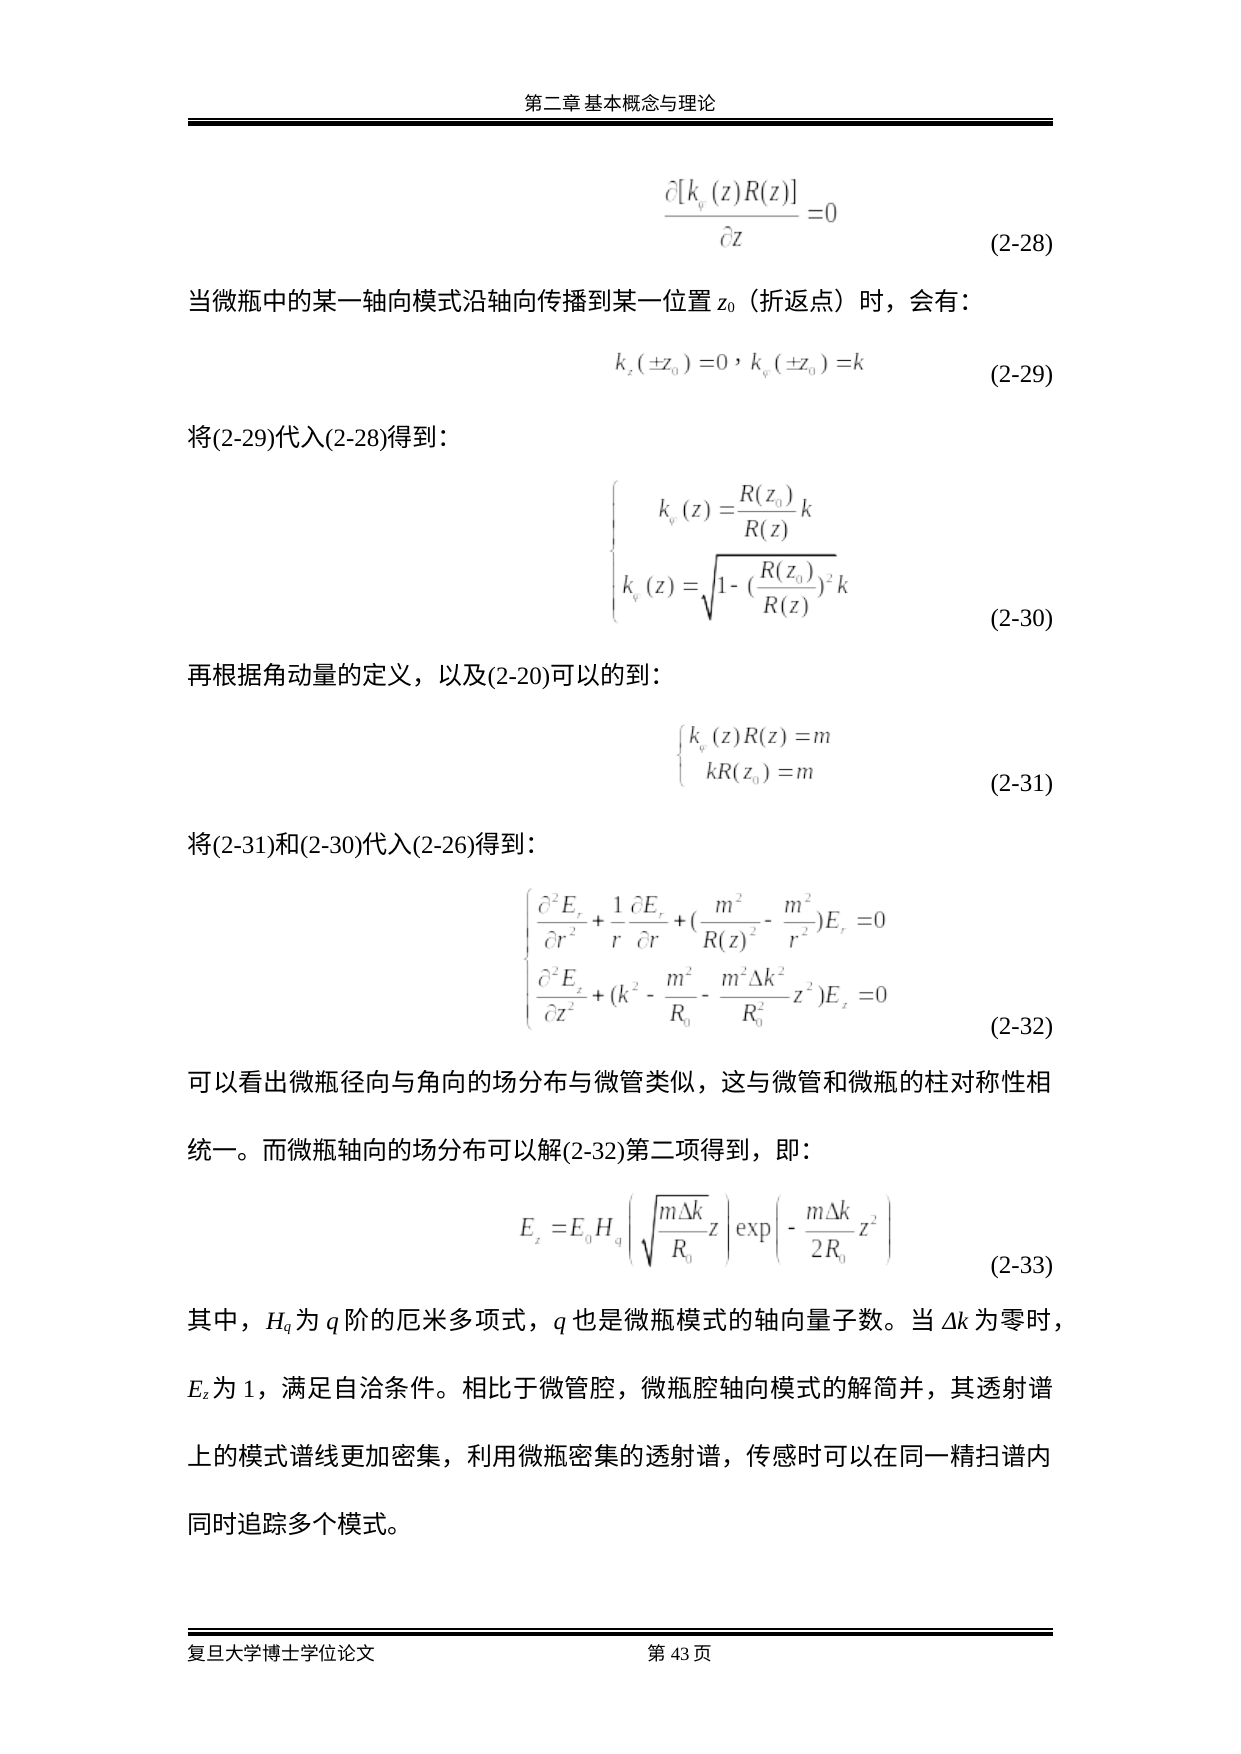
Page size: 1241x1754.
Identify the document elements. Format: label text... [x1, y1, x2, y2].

text (2-31) [187, 707, 1053, 809]
text (2-32) [187, 877, 1053, 1047]
text (2-33) [187, 1183, 1053, 1284]
text 当微瓶中的某一轴向模式沿轴向传播到某一位置z0（折返点）时，会有： [187, 266, 1053, 334]
text 其中，Hq为q阶的厄米多项式，q也是微瓶模式的轴向量子数。当Δk为零时，Ez为1，满足自洽条件。相比于微管腔，微瓶腔轴向模式的解简并，其透射谱上的模式谱线更加密集，利用微瓶密集的透射谱，传感时可以在同一精扫谱内同时追踪多个模式。 [187, 1284, 1053, 1556]
text 将(2-29)代入(2-28)得到： [187, 402, 1053, 469]
text 再根据角动量的定义，以及(2-20)可以的到： [187, 639, 1053, 707]
text 可以看出微瓶径向与角向的场分布与微管类似，这与微管和微瓶的柱对称性相统一。而微瓶轴向的场分布可以解(2-32)第二项得到，即： [187, 1047, 1053, 1183]
text (2-29) [187, 334, 1053, 402]
text 将(2-31)和(2-30)代入(2-26)得到： [187, 809, 1053, 877]
text (2-30) [187, 469, 1053, 639]
text (2-28) [187, 164, 1053, 266]
